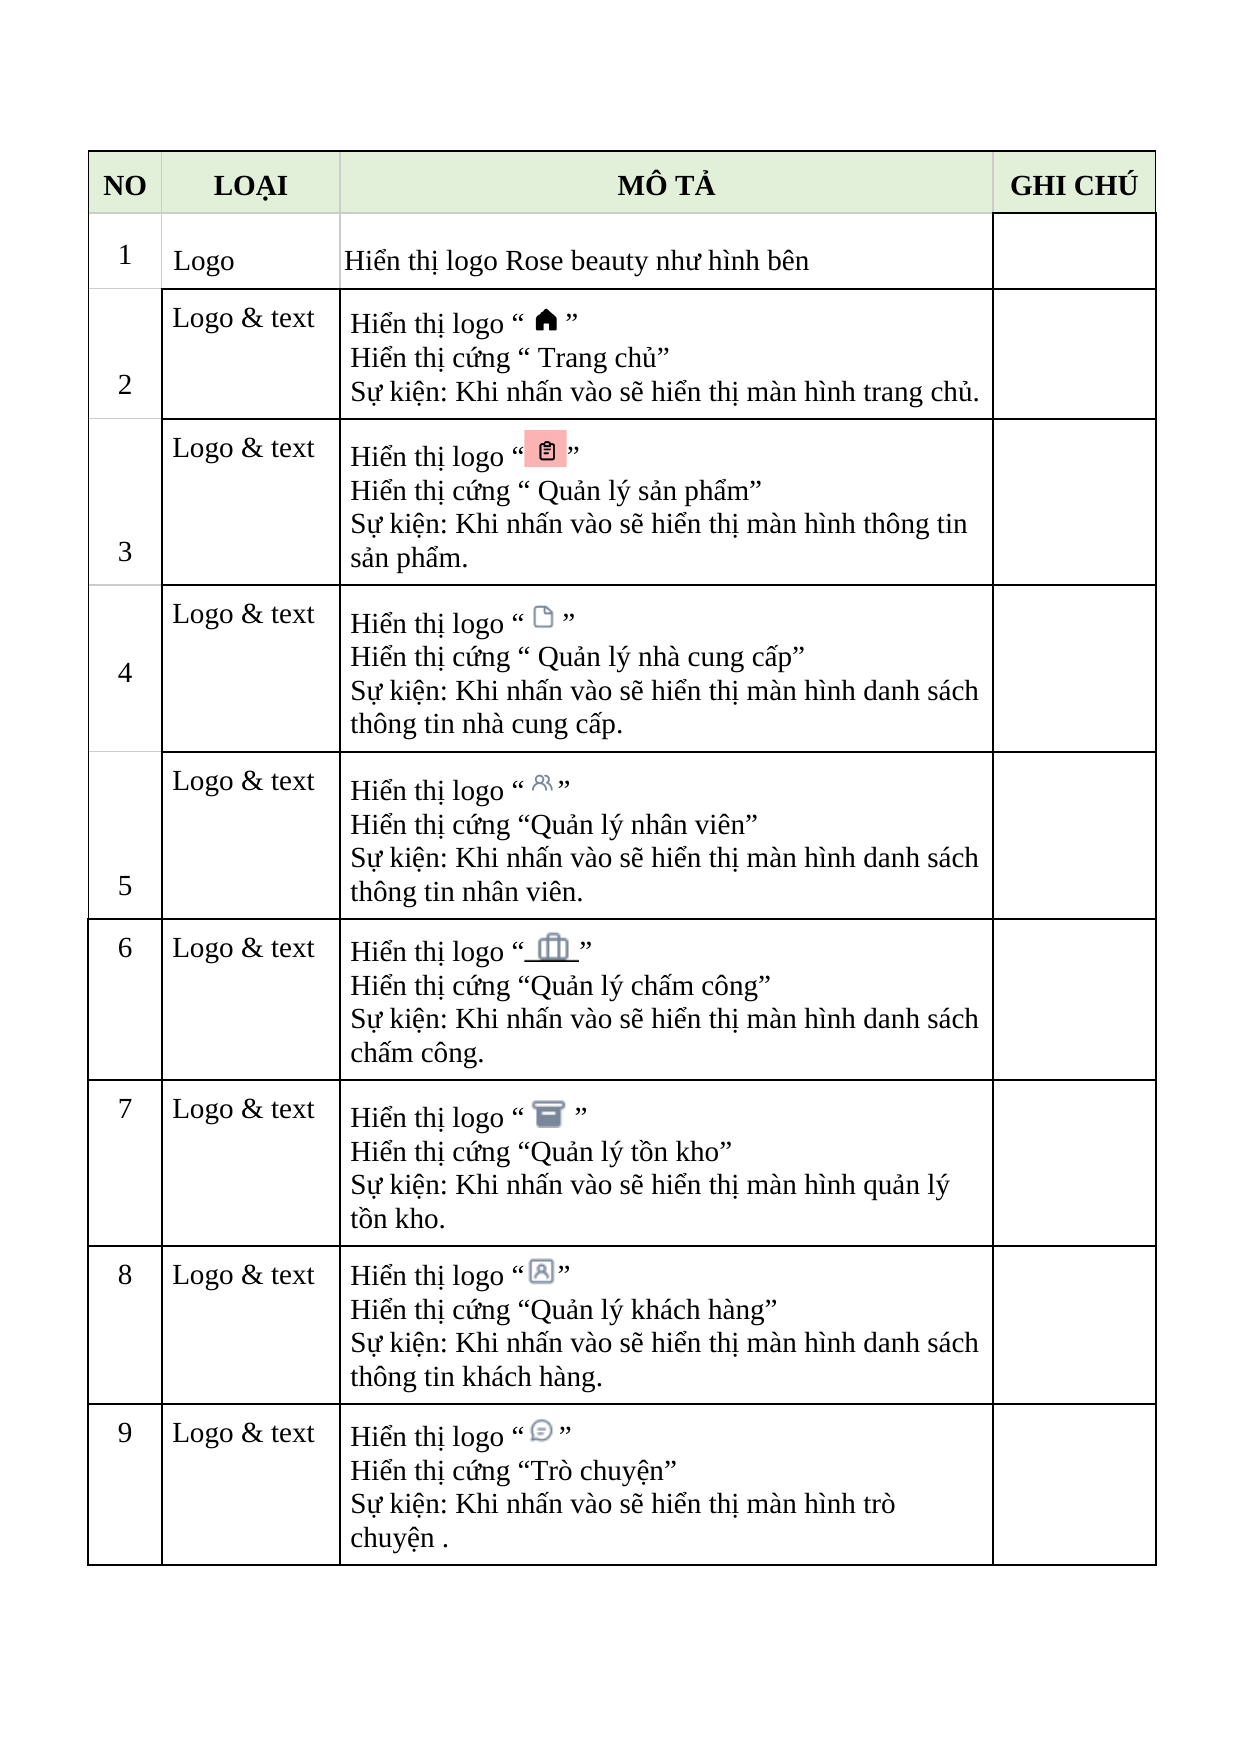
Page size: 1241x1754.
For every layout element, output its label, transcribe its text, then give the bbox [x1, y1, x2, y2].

picture [524, 1415, 559, 1447]
table_cell 8 [89, 1247, 161, 1403]
table_cell [994, 1247, 1155, 1403]
table_cell Hiển thị logo “” Hiển thị cứng “Quản lý chấm công” Sự kiện: Khi nhấn vào sẽ hiển thị màn hình danh sách chấm công. [341, 920, 992, 1079]
picture [524, 1091, 575, 1128]
table_header NO [89, 152, 161, 212]
table_cell Hiển thị logo “” Hiển thị cứng “Quản lý tồn kho” Sự kiện: Khi nhấn vào sẽ hiển thị màn hình quản lý tồn kho. [341, 1081, 992, 1245]
table_cell 4 [89, 586, 161, 751]
table_cell Logo & text [163, 1081, 339, 1245]
table_cell Logo & text [163, 1247, 339, 1403]
table_cell Logo & text [163, 753, 339, 918]
table_cell [994, 420, 1155, 584]
table_cell [994, 586, 1155, 751]
picture [524, 930, 579, 962]
picture [524, 300, 565, 334]
table_cell Logo & text [163, 920, 339, 1079]
table_cell [994, 290, 1155, 418]
table_cell Hiển thị logo “” Hiển thị cứng “Trò chuyện” Sự kiện: Khi nhấn vào sẽ hiển thị màn hình trò chuyện . [341, 1405, 992, 1564]
table_cell Hiển thị logo Rose beauty như hình bên [341, 214, 992, 287]
table_header GHI CHÚ [994, 152, 1155, 212]
table_cell 3 [89, 419, 161, 584]
table_cell [994, 1405, 1155, 1564]
table_cell [994, 1081, 1155, 1245]
picture [524, 763, 558, 801]
table_cell Logo & text [163, 1405, 339, 1564]
table_cell Logo & text [163, 290, 339, 418]
table_cell Hiển thị logo “” Hiển thị cứng “Quản lý nhân viên” Sự kiện: Khi nhấn vào sẽ hiển thị màn hình danh sách thông tin nhân viên. [341, 753, 992, 918]
table_cell 9 [89, 1405, 161, 1564]
table_cell Hiển thị logo “” Hiển thị cứng “ Quản lý sản phẩm” Sự kiện: Khi nhấn vào sẽ hiển thị màn hình thông tin sản phẩm. [341, 420, 992, 584]
picture [524, 596, 562, 634]
picture [524, 430, 567, 467]
table_cell Logo & text [163, 420, 339, 584]
table_cell 2 [89, 289, 161, 418]
table_cell Hiển thị logo “” Hiển thị cứng “ Quản lý nhà cung cấp” Sự kiện: Khi nhấn vào sẽ hiển thị màn hình danh sách thông tin nhà cung cấp. [341, 586, 992, 751]
table_header MÔ TẢ [341, 152, 992, 212]
table_cell 6 [89, 920, 161, 1079]
table_cell Logo [162, 214, 339, 287]
table_cell [994, 214, 1155, 287]
table_cell [994, 920, 1155, 1079]
table_cell 5 [89, 752, 161, 918]
table_cell 7 [89, 1081, 161, 1245]
table_header LOẠI [162, 152, 339, 212]
table_cell 1 [89, 214, 161, 287]
table_cell Hiển thị logo “” Hiển thị cứng “Quản lý khách hàng” Sự kiện: Khi nhấn vào sẽ hiển thị màn hình danh sách thông tin khách hàng. [341, 1247, 992, 1403]
table_cell Logo & text [163, 586, 339, 751]
table_cell Hiển thị logo “” Hiển thị cứng “ Trang chủ” Sự kiện: Khi nhấn vào sẽ hiển thị màn hình trang chủ. [341, 290, 992, 418]
table_cell [994, 753, 1155, 918]
picture [524, 1257, 558, 1286]
